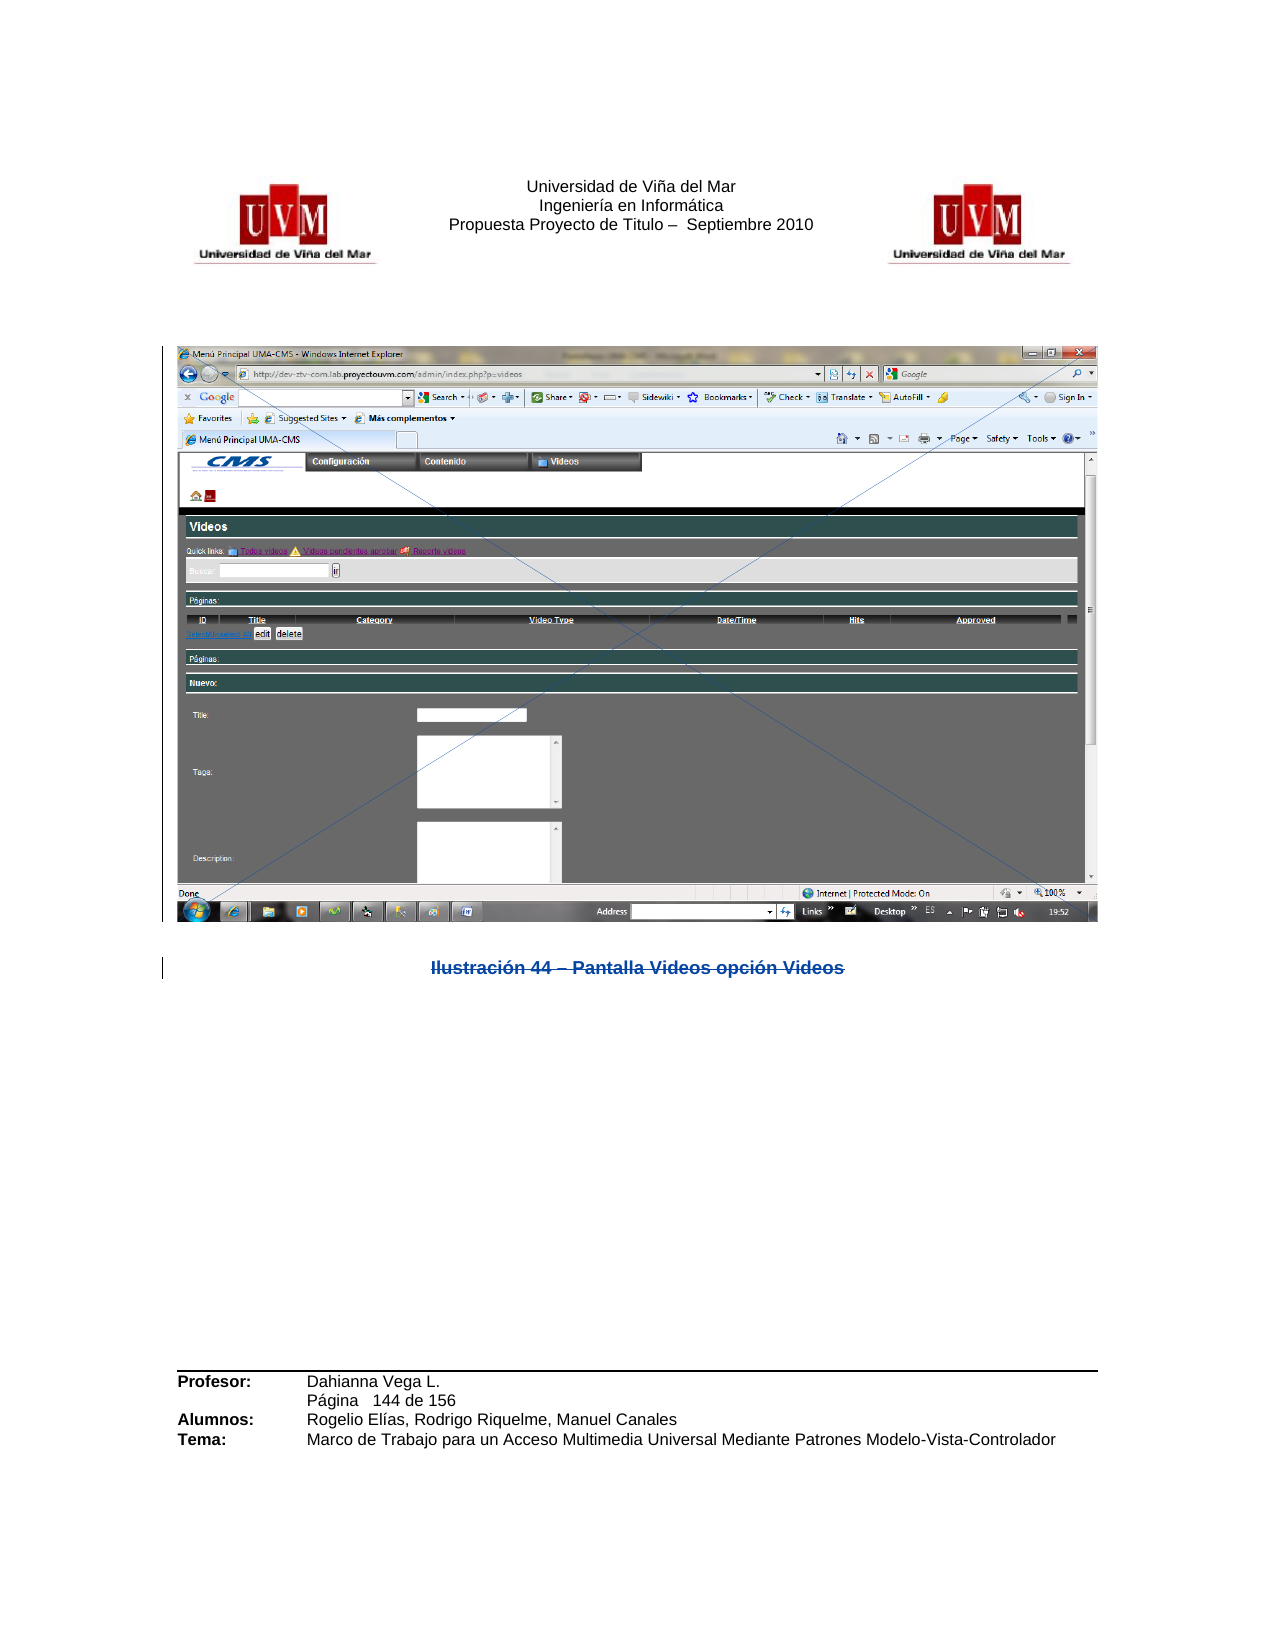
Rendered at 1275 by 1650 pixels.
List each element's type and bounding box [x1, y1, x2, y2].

picture [640, 347, 1098, 921]
picture [177, 176, 390, 267]
picture [179, 346, 1096, 633]
picture [871, 176, 1084, 267]
picture [177, 347, 635, 921]
picture [179, 635, 1096, 922]
